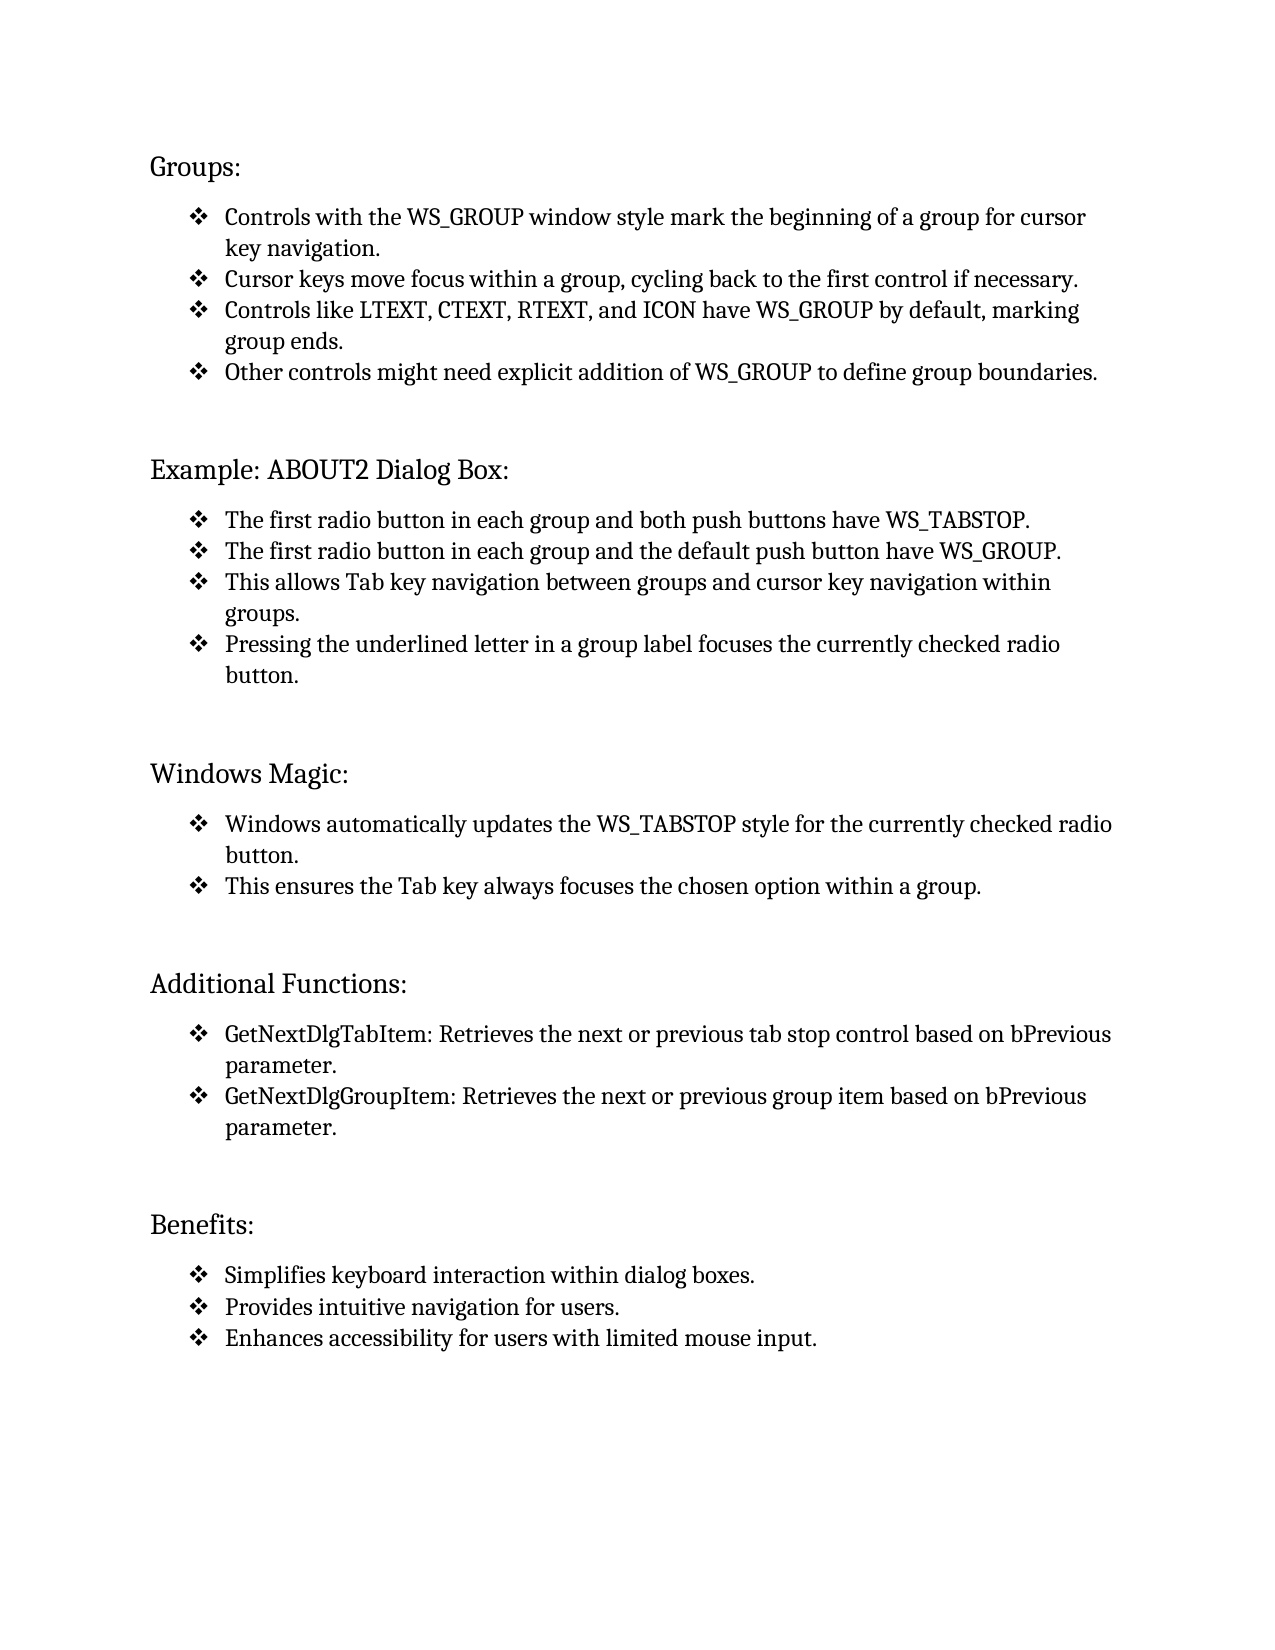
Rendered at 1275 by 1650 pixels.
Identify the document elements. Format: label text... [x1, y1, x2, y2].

list Windows automatically updates the WS_TABSTOP style for the currently checked radio button. [187, 810, 1125, 869]
list Provides intuitive navigation for users. [187, 1292, 1125, 1321]
text Groups: [150, 150, 1125, 183]
text Benefits: [150, 1208, 1125, 1242]
list GetNextDlgTabItem: Retrieves the next or previous tab stop control based on bPrevious parameter. [187, 1020, 1125, 1080]
list The first radio button in each group and the default push button have WS_GROUP. [187, 537, 1125, 566]
list Pressing the underlined letter in a group label focuses the currently checked radio button. [187, 630, 1125, 690]
list This allows Tab key navigation between groups and cursor key navigation within groups. [187, 568, 1125, 628]
text Example: ABOUT2 Dialog Box: [150, 453, 1125, 487]
list This ensures the Tab key always focuses the chosen option within a group. [187, 872, 1125, 901]
list Simplifies keyboard interaction within dialog boxes. [187, 1261, 1125, 1290]
text Windows Magic: [150, 757, 1125, 790]
list The first radio button in each group and both push buttons have WS_TABSTOP. [187, 506, 1125, 535]
list Controls like LTEXT, CTEXT, RTEXT, and ICON have WS_GROUP by default, marking group ends. [187, 296, 1125, 356]
list Controls with the WS_GROUP window style mark the beginning of a group for cursor key navigation. [187, 203, 1125, 263]
text Additional Functions: [150, 967, 1125, 1001]
list Other controls might need explicit addition of WS_GROUP to define group boundaries. [187, 358, 1125, 387]
list Cursor keys move focus within a group, cycling back to the first control if necessary. [187, 265, 1125, 294]
list GetNextDlgGroupItem: Retrieves the next or previous group item based on bPrevious parameter. [187, 1082, 1125, 1142]
list Enhances accessibility for users with limited mouse input. [187, 1323, 1125, 1352]
